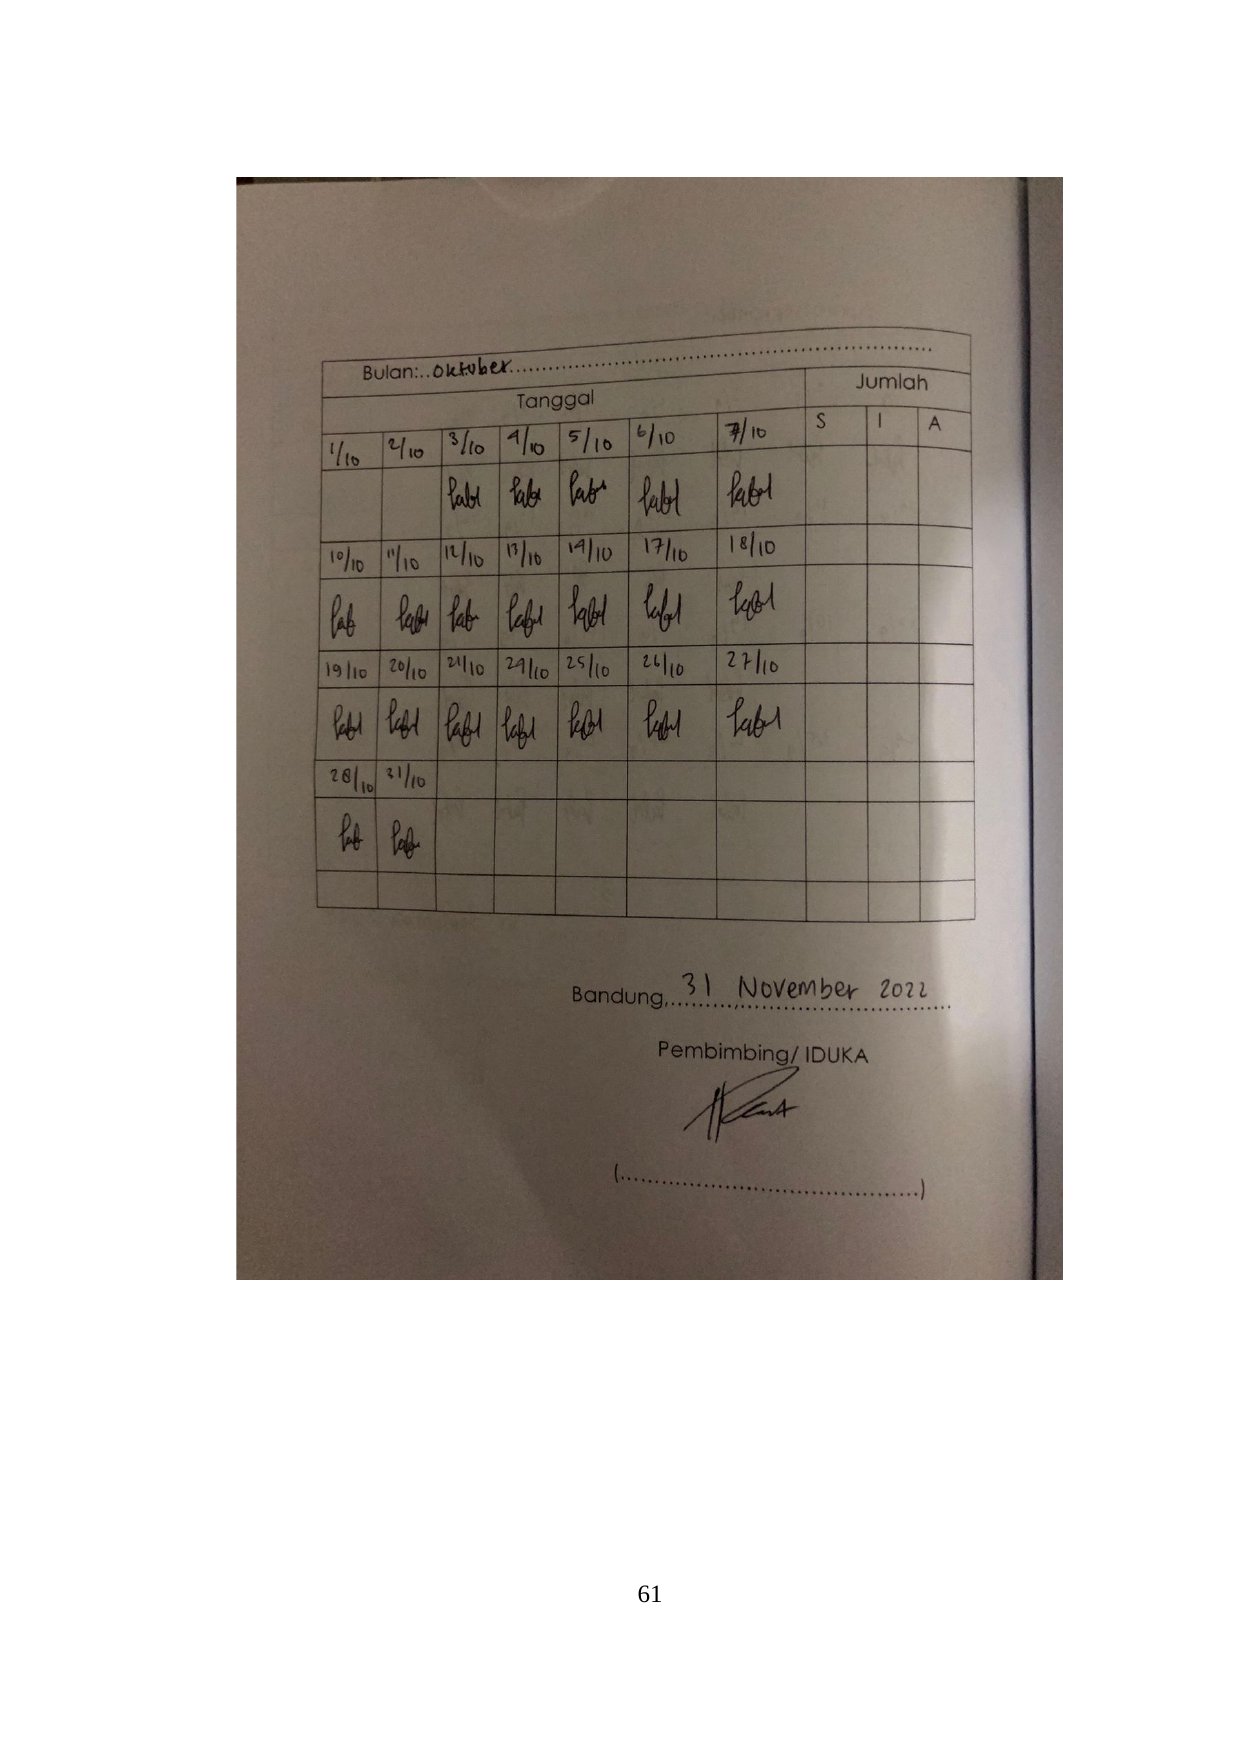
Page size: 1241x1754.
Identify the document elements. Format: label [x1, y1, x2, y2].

picture [236, 177, 1063, 1280]
